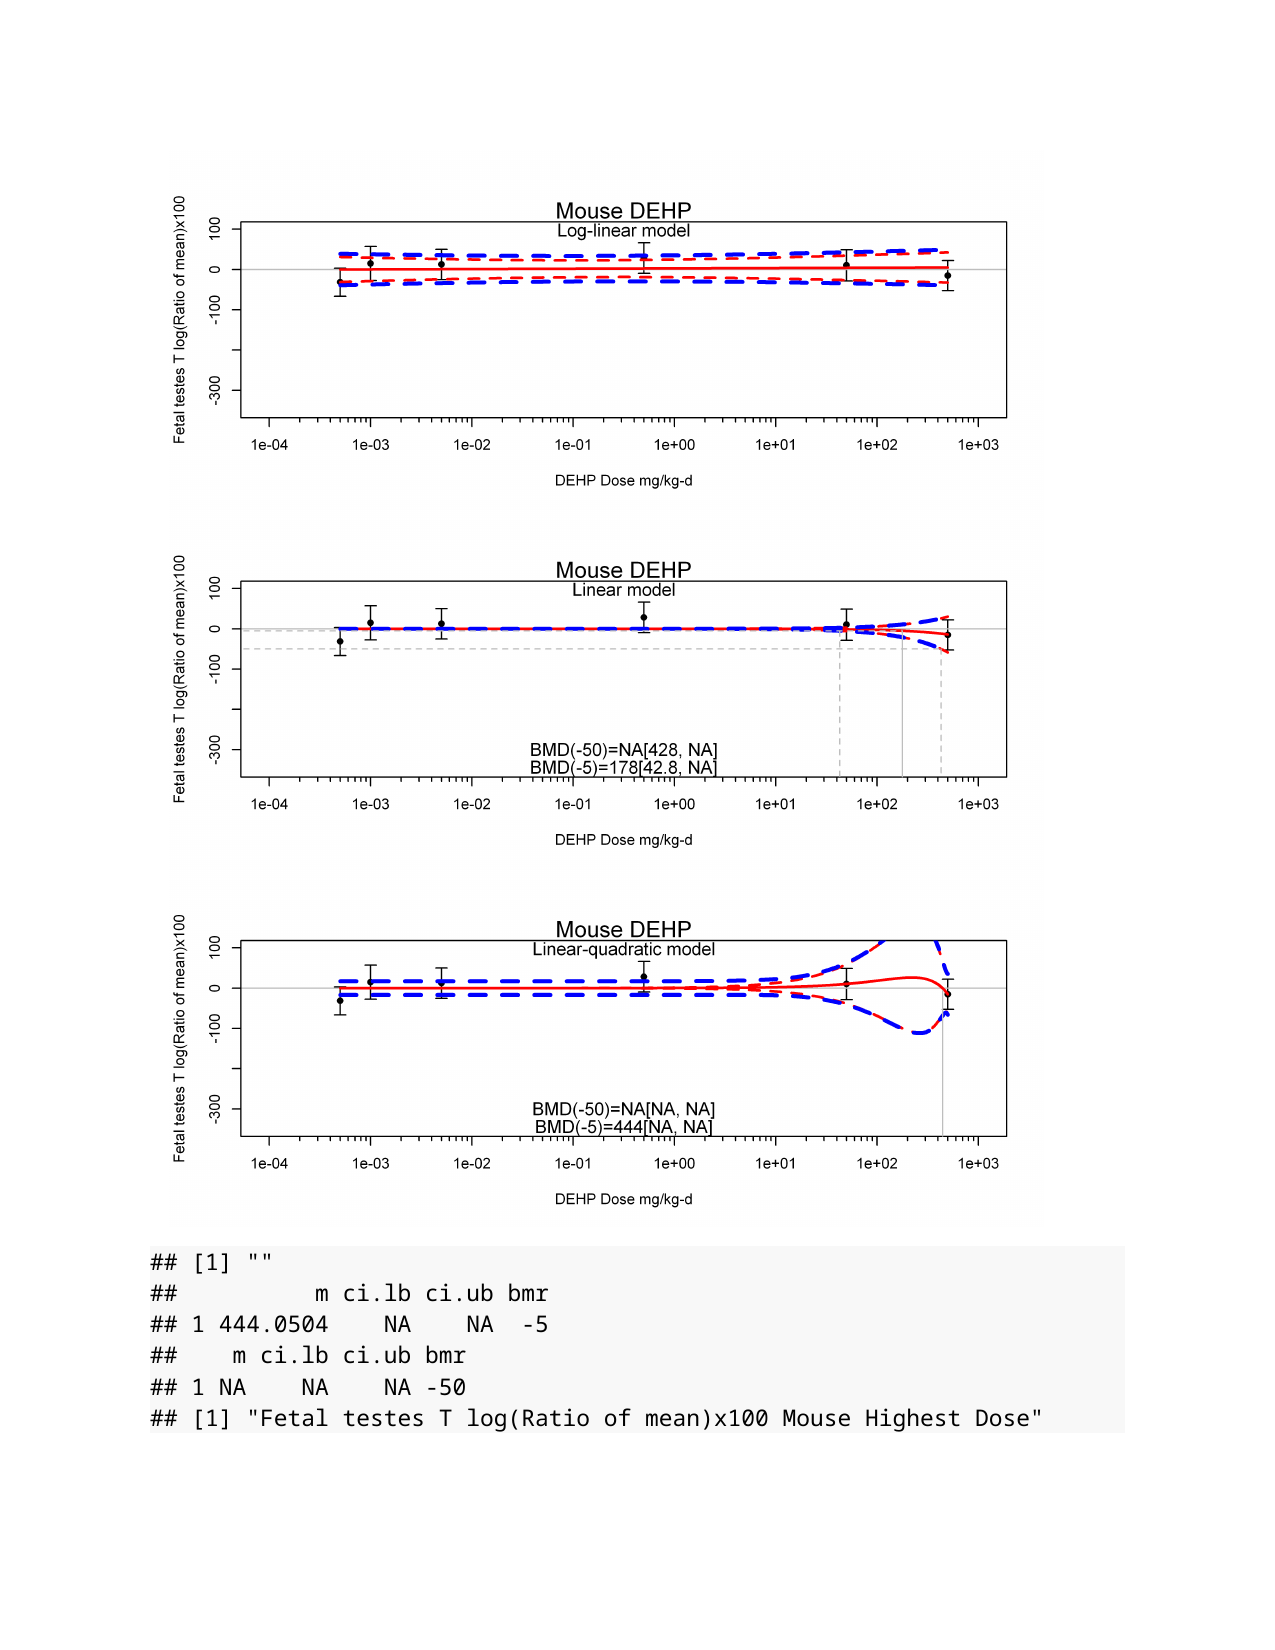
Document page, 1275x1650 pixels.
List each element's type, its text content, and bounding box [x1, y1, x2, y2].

picture [168, 150, 1044, 1227]
text ## [1] "" ## m ci.lb ci.ub bmr ## 1 444.0504 NA NA -5 ## m ci.lb ci.ub bmr ## 1 NA NA NA -50 ## [1] "Fetal testes T log(Ratio of mean)x100 Mouse Highest Dose" [150, 1246, 1125, 1433]
